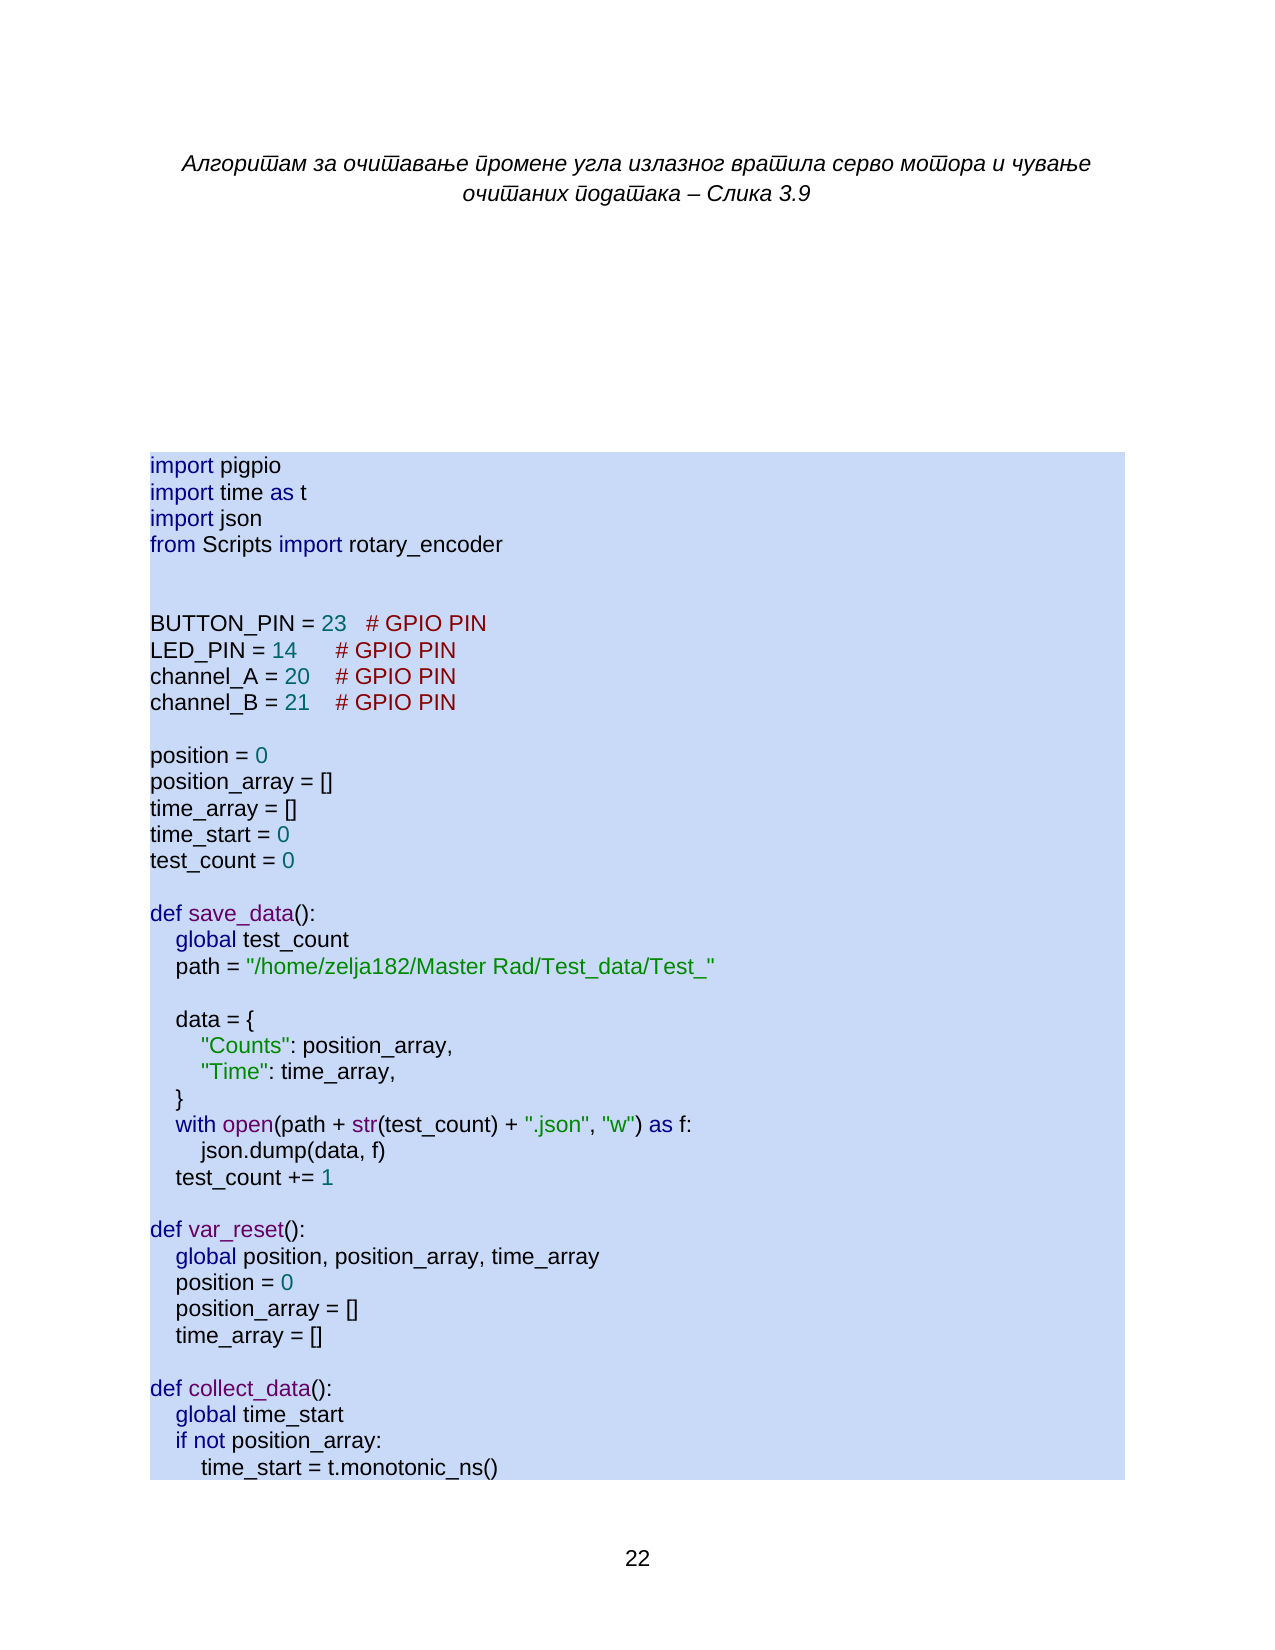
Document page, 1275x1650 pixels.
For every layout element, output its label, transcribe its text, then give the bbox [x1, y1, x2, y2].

text position_array = [] [150, 1295, 1125, 1322]
text channel_A = 20 # GPIO PIN [150, 663, 1125, 689]
text time_array = [] [150, 1322, 1125, 1348]
text import json [150, 505, 1125, 531]
text data = { [150, 1006, 1125, 1032]
text import pigpio [150, 452, 1125, 478]
text global test_count [150, 926, 1125, 953]
text LED_PIN = 14 # GPIO PIN [150, 637, 1125, 663]
text time_start = t.monotonic_ns() [150, 1453, 1125, 1480]
text test_count += 1 [150, 1164, 1125, 1190]
text from Scripts import rotary_encoder [150, 531, 1125, 557]
text position = 0 [150, 1269, 1125, 1295]
text global position, position_array, time_array [150, 1243, 1125, 1269]
text "Counts": position_array, [150, 1032, 1125, 1058]
text def var_reset(): [150, 1216, 1125, 1243]
text def collect_data(): [150, 1374, 1125, 1401]
text import time as t [150, 478, 1125, 505]
text global time_start [150, 1401, 1125, 1427]
text with open(path + str(test_count) + ".json", "w") as f: [150, 1111, 1125, 1137]
text json.dump(data, f) [150, 1137, 1125, 1164]
text def save_data(): [150, 900, 1125, 926]
text } [150, 1084, 1125, 1111]
text path = "/home/zelja182/Master Rad/Test_data/Test_" [150, 953, 1125, 979]
text channel_B = 21 # GPIO PIN [150, 689, 1125, 716]
text position_array = [] [150, 768, 1125, 795]
text position = 0 [150, 742, 1125, 768]
text time_start = 0 [150, 821, 1125, 847]
text test_count = 0 [150, 847, 1125, 874]
text BUTTON_PIN = 23 # GPIO PIN [150, 610, 1125, 637]
text time_array = [] [150, 795, 1125, 821]
text Алгоритам за очитавање промене угла излазног вратила серво мотора и чување очитаних података – Слика 3.9 [150, 150, 1125, 207]
text if not position_array: [150, 1427, 1125, 1453]
text "Time": time_array, [150, 1058, 1125, 1084]
